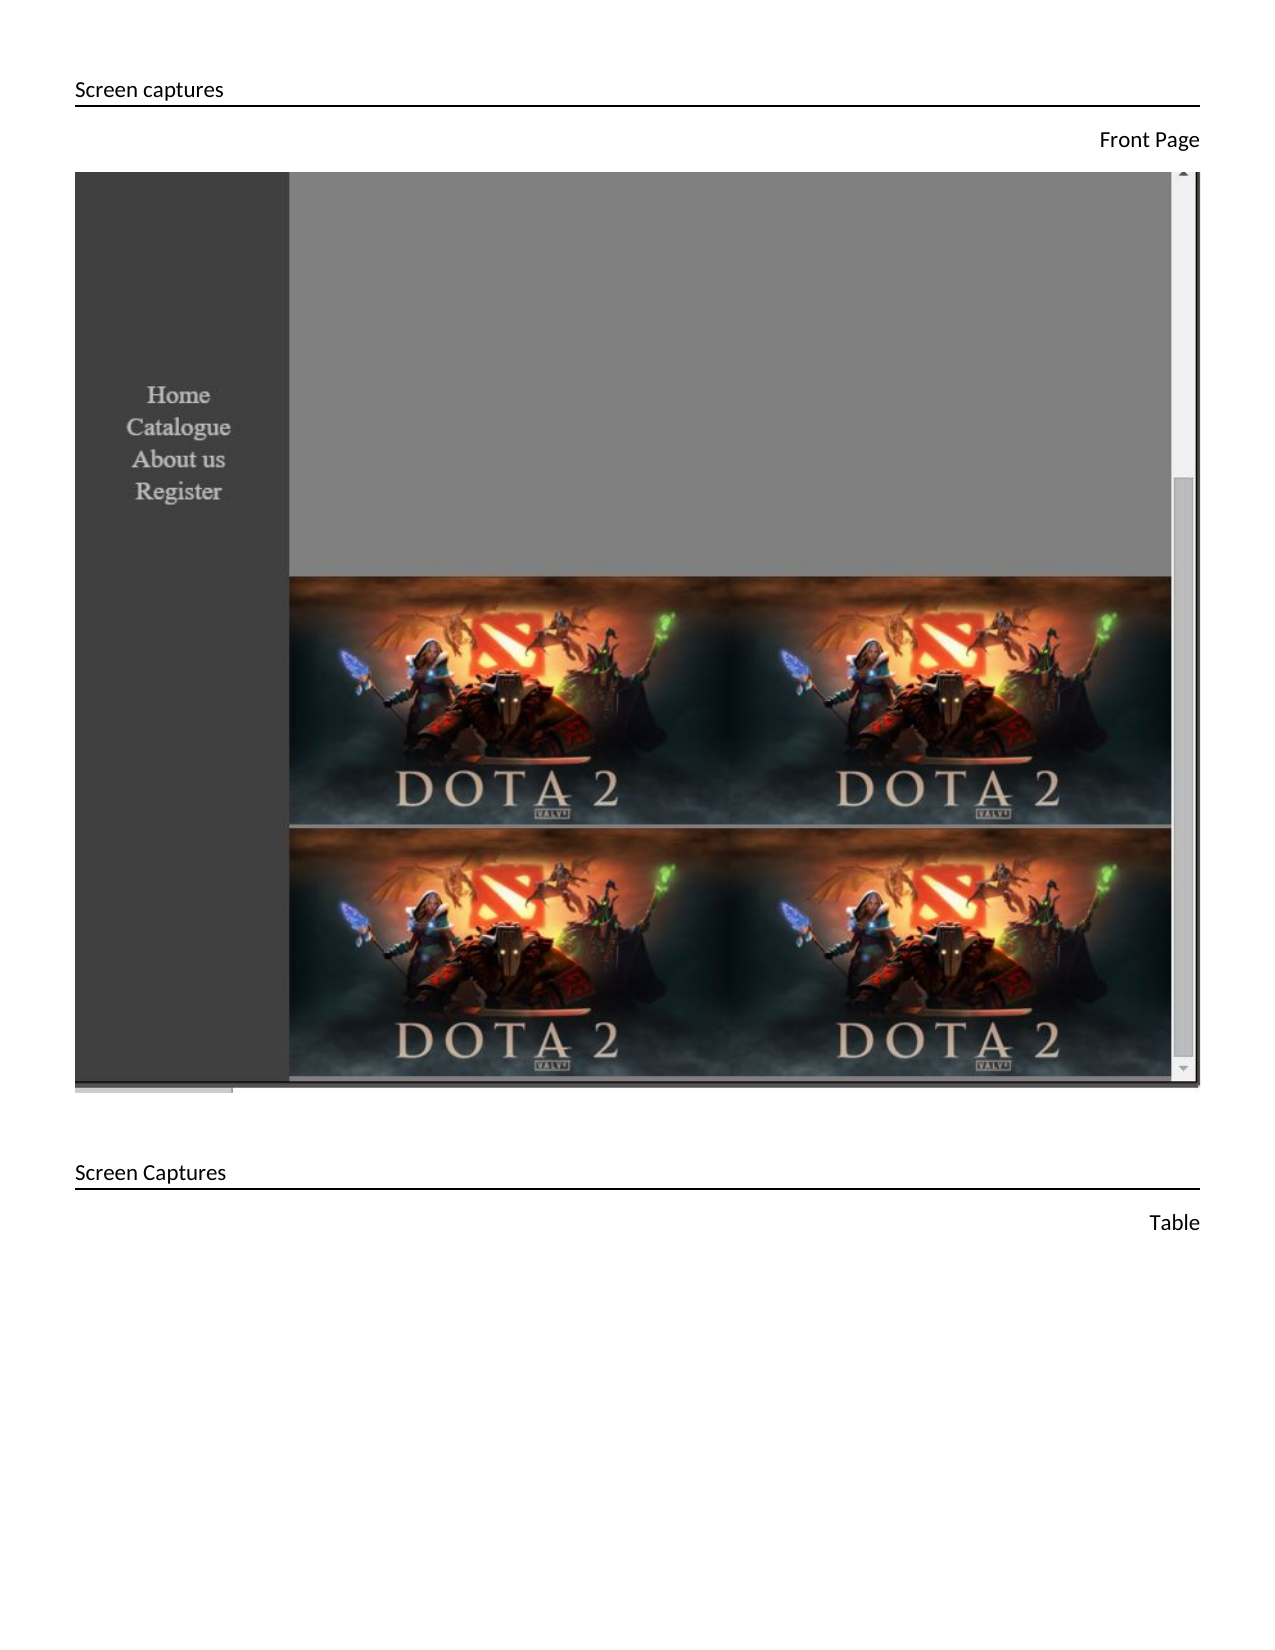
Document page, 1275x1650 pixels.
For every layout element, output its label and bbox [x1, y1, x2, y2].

picture [75, 172, 1200, 1093]
